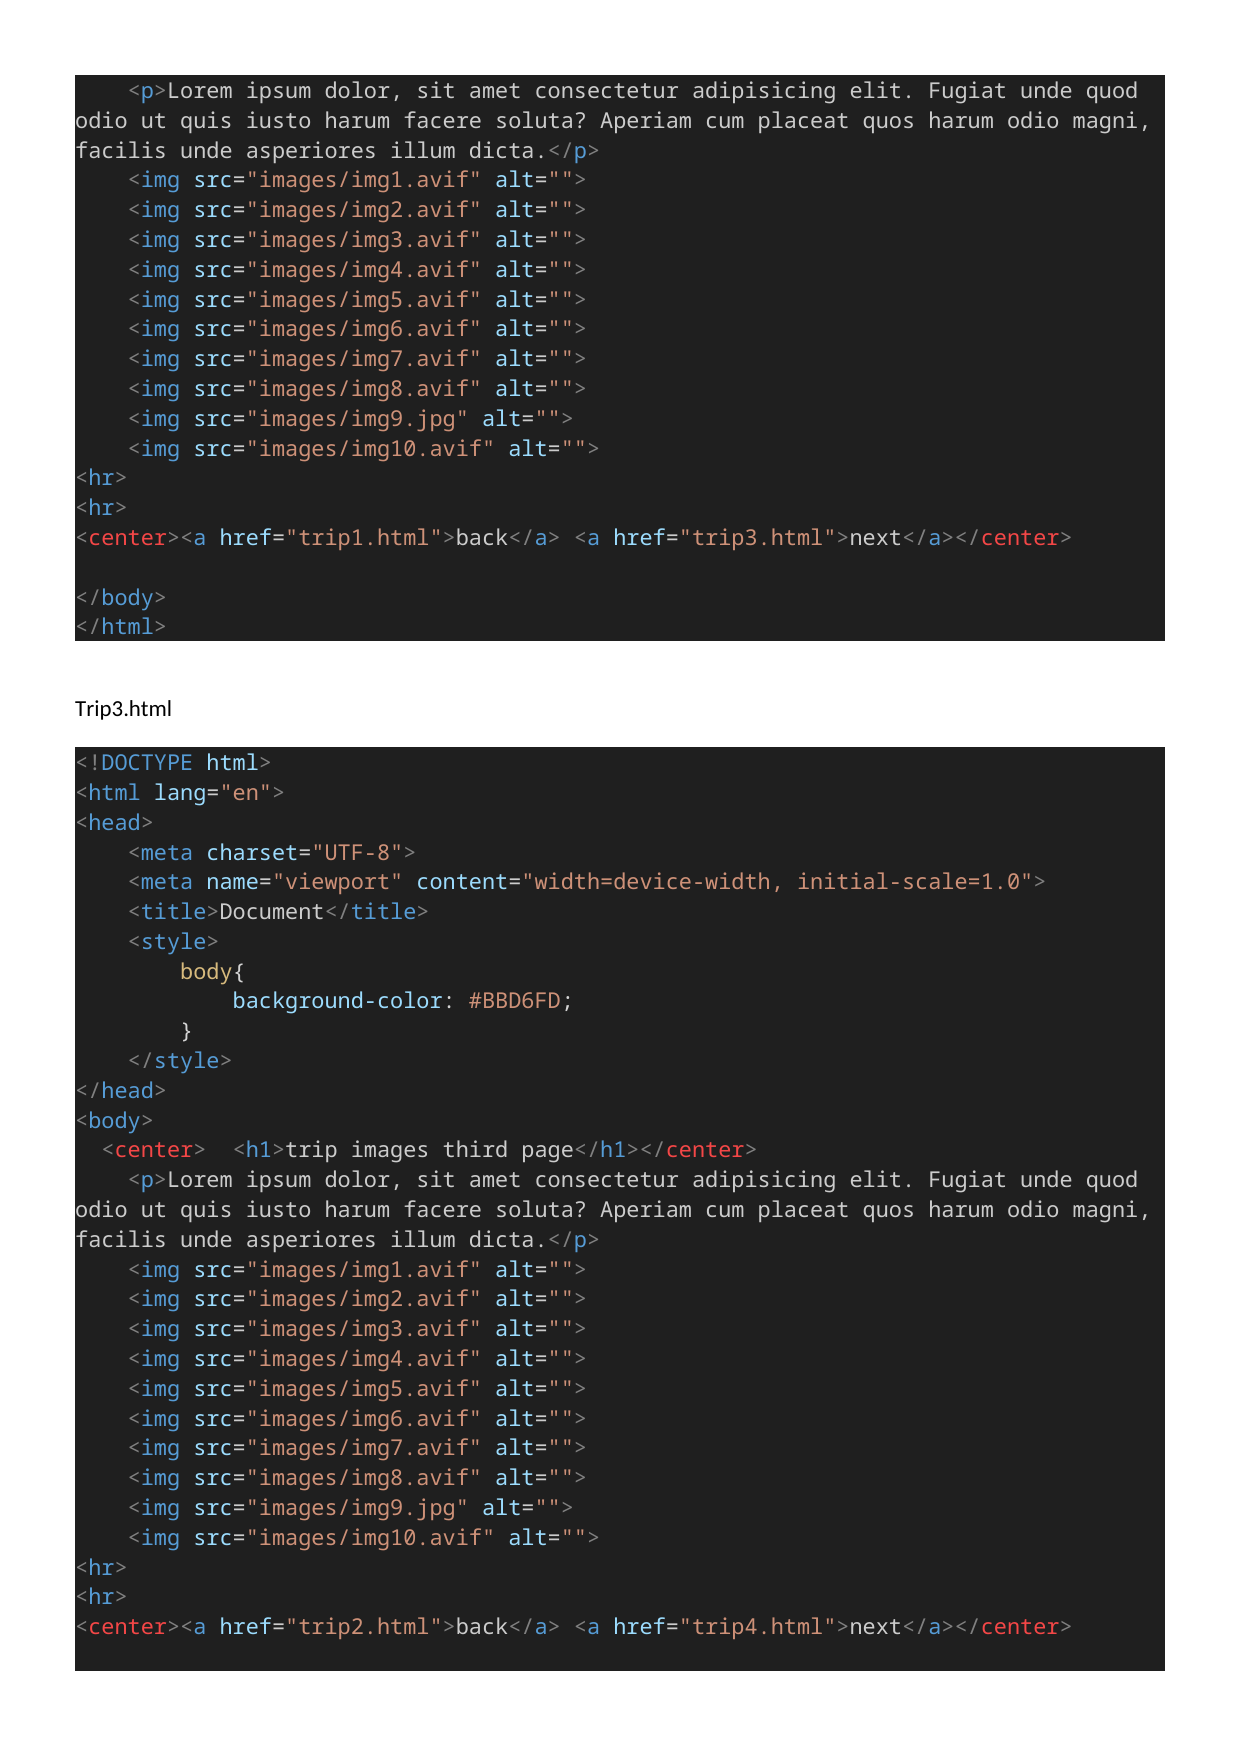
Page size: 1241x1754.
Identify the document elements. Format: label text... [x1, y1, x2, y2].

text <meta charset="UTF-8"> [75, 836, 1165, 866]
text <img src="images/img2.avif" alt=""> [75, 1283, 1165, 1313]
text <img src="images/img4.avif" alt=""> [75, 1343, 1165, 1373]
text <img src="images/img8.avif" alt=""> [75, 373, 1165, 403]
text <hr> [75, 1581, 1165, 1611]
text <img src="images/img5.avif" alt=""> [75, 283, 1165, 313]
text <center> <h1>trip images third page</h1></center> [75, 1134, 1165, 1164]
text <head> [75, 807, 1165, 836]
text <hr> [75, 462, 1165, 492]
text } [75, 1015, 1165, 1045]
text </head> [75, 1075, 1165, 1104]
text <title>Document</title> [75, 896, 1165, 926]
text </style> [75, 1045, 1165, 1075]
text Trip3.html [75, 694, 1165, 722]
text <img src="images/img6.avif" alt=""> [75, 1402, 1165, 1432]
text <meta name="viewport" content="width=device-width, initial-scale=1.0"> [75, 866, 1165, 896]
text <img src="images/img7.avif" alt=""> [75, 343, 1165, 373]
text <body> [75, 1104, 1165, 1134]
text <img src="images/img3.avif" alt=""> [75, 1313, 1165, 1343]
text <img src="images/img9.jpg" alt=""> [75, 1492, 1165, 1522]
text <img src="images/img8.avif" alt=""> [75, 1462, 1165, 1492]
text <style> [75, 926, 1165, 956]
text <p>Lorem ipsum dolor, sit amet consectetur adipisicing elit. Fugiat unde quod odio ut quis iusto harum facere soluta? Aperiam cum placeat quos harum odio magni, facilis unde asperiores illum dicta.</p> [75, 1164, 1165, 1253]
text <center><a href="trip1.html">back</a> <a href="trip3.html">next</a></center> [75, 522, 1165, 552]
text <img src="images/img9.jpg" alt=""> [75, 403, 1165, 432]
text <img src="images/img10.avif" alt=""> [75, 1522, 1165, 1551]
text <hr> [75, 492, 1165, 522]
text <html lang="en"> [75, 777, 1165, 807]
text <p>Lorem ipsum dolor, sit amet consectetur adipisicing elit. Fugiat unde quod odio ut quis iusto harum facere soluta? Aperiam cum placeat quos harum odio magni, facilis unde asperiores illum dicta.</p> [75, 75, 1165, 164]
text <center><a href="trip2.html">back</a> <a href="trip4.html">next</a></center> [75, 1611, 1165, 1641]
text </body> [75, 581, 1165, 611]
text body{ [75, 956, 1165, 985]
text <img src="images/img10.avif" alt=""> [75, 432, 1165, 462]
text <img src="images/img7.avif" alt=""> [75, 1432, 1165, 1462]
text <!DOCTYPE html> [75, 747, 1165, 777]
text background-color: #BBD6FD; [75, 985, 1165, 1015]
text <img src="images/img1.avif" alt=""> [75, 164, 1165, 194]
text </html> [75, 611, 1165, 641]
text <img src="images/img4.avif" alt=""> [75, 254, 1165, 283]
text <img src="images/img6.avif" alt=""> [75, 313, 1165, 343]
text <img src="images/img1.avif" alt=""> [75, 1253, 1165, 1283]
text <img src="images/img3.avif" alt=""> [75, 224, 1165, 254]
text <img src="images/img5.avif" alt=""> [75, 1373, 1165, 1402]
text <img src="images/img2.avif" alt=""> [75, 194, 1165, 224]
text <hr> [75, 1551, 1165, 1581]
